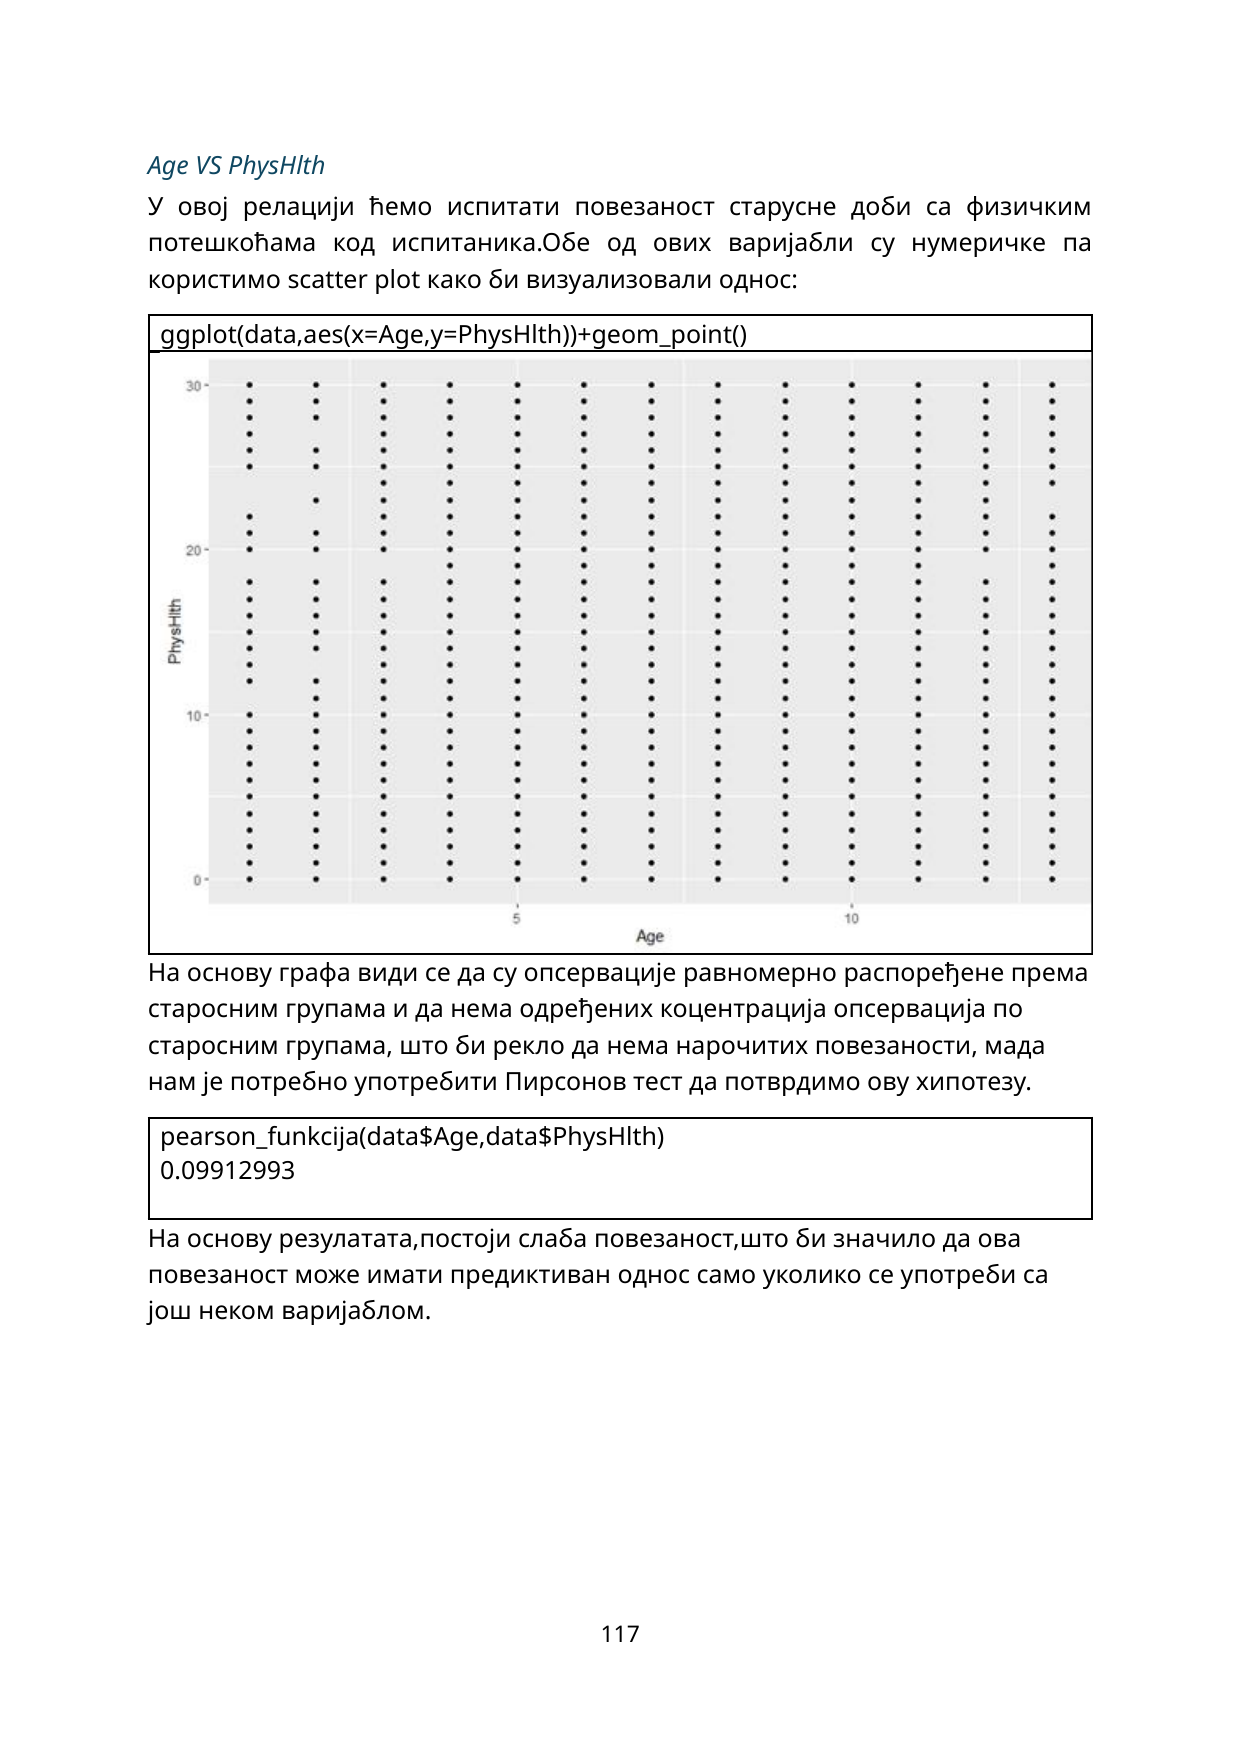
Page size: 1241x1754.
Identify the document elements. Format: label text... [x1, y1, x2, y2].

text На основу графа види се да су опсервације равномерно распоређене према старосним групама и да нема одређених коцентрација опсервација по старосним групама, што би рекло да нема нарочитих повезаности, мада нам је потребно употребити Пирсонов тест да потврдимо ову хипотезу. [148, 955, 1093, 1098]
text На основу резулатата,постоји слаба повезаност,што би значило да ова повезаност може имати предиктиван однос само уколико се употреби са још неком варијаблом. [148, 1220, 1093, 1327]
table_header pearson_funkcija(data$Age,data$PhysHlth) 0.09912993 [150, 1119, 1091, 1218]
table_header ggplot(data,aes(x=Age,y=PhysHlth))+geom_point() [150, 316, 1091, 350]
text У овој релацији ћемо испитати повезаност старусне доби са физичким потешкоћама код испитаника.Обе од ових варијабли су нумеричке па користимо scatter plot како би визуализовали однос: [148, 188, 1093, 295]
picture [159, 352, 1092, 953]
table_cell [150, 353, 159, 952]
subtitle Age VS PhysHlth [148, 148, 1093, 182]
